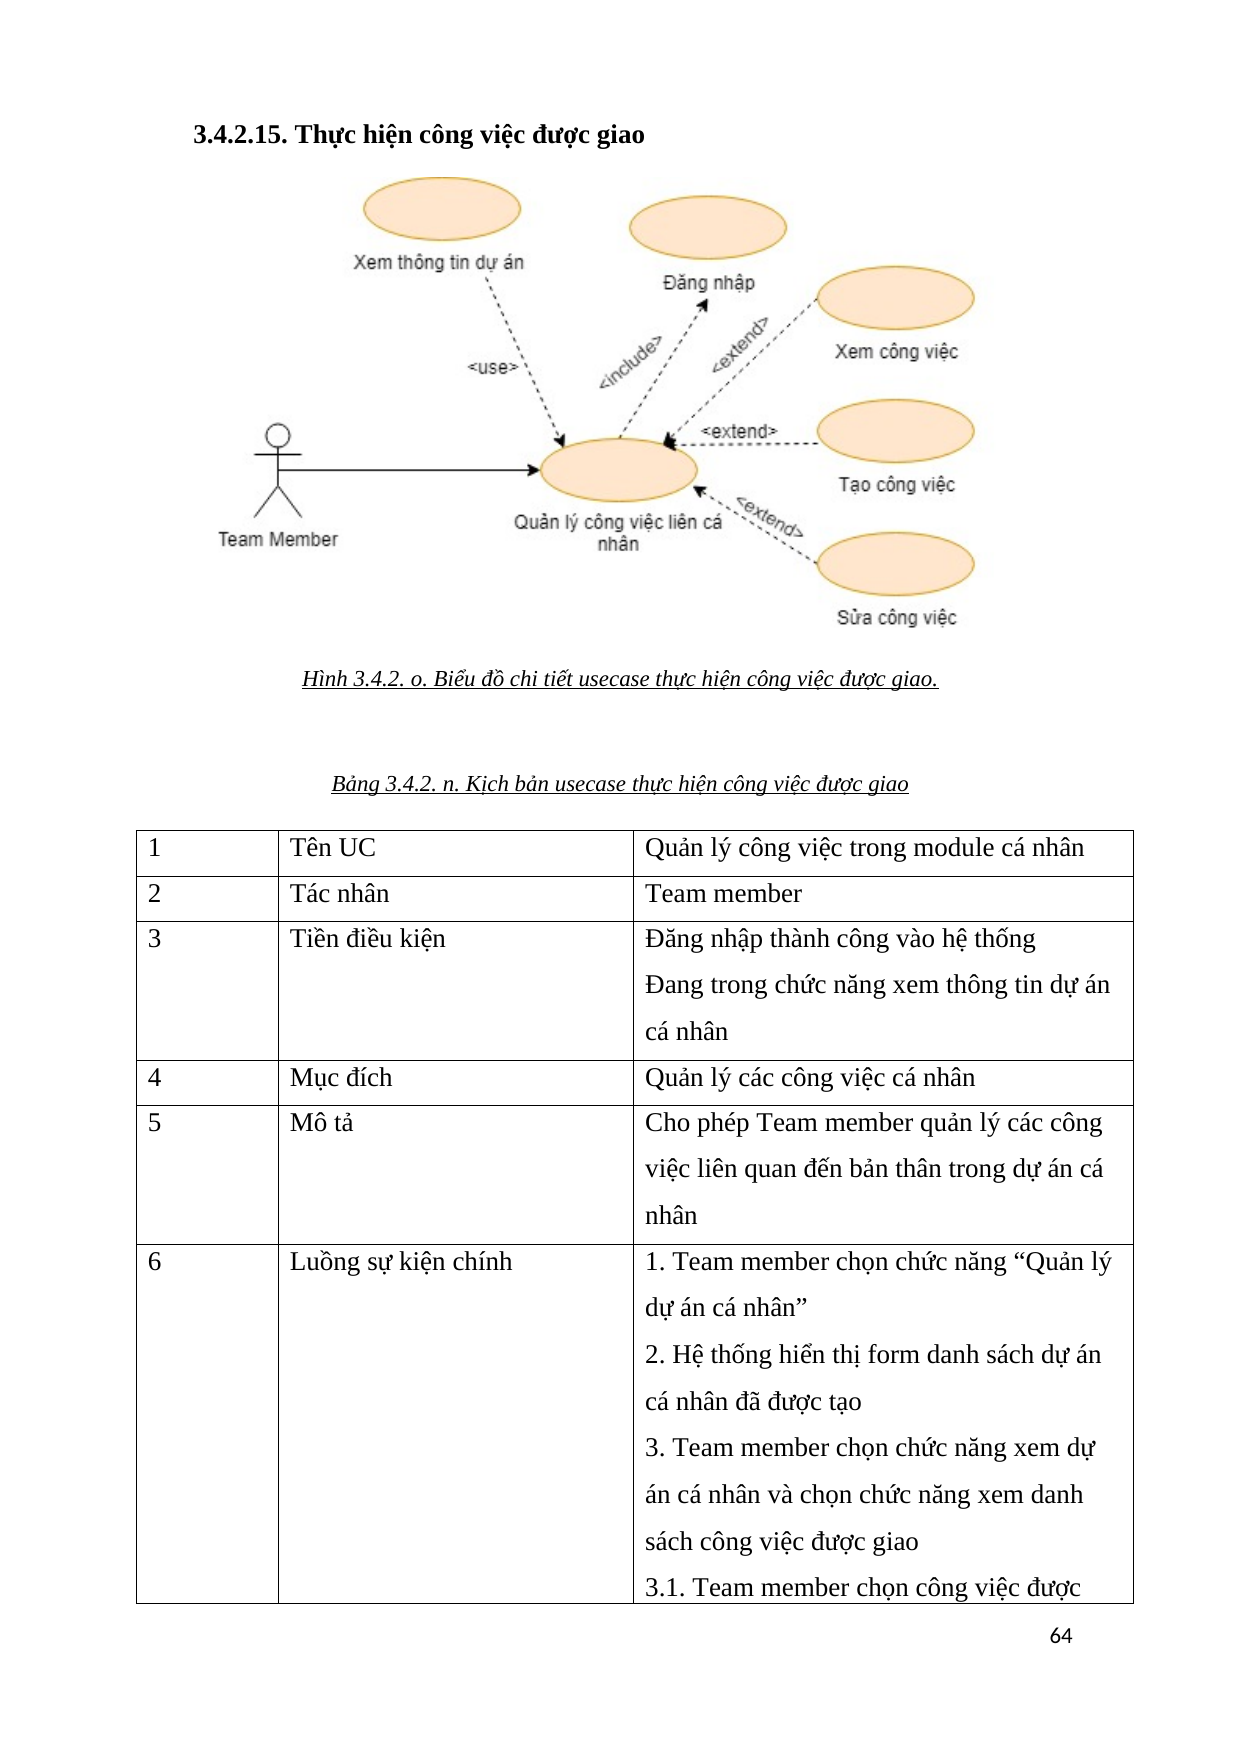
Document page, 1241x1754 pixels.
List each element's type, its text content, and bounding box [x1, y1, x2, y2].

text Bảng 3.4.2. n. Kịch bản usecase thực hiện công việc được giao [118, 770, 1122, 796]
table_header 1 [137, 831, 278, 876]
table_cell 3 [137, 922, 278, 1059]
table_header Quản lý công việc trong module cá nhân [634, 831, 1133, 876]
table_cell Đăng nhập thành công vào hệ thống Đang trong chức năng xem thông tin dự án cá nhân [634, 922, 1133, 1059]
picture [218, 177, 1022, 634]
text Hình 3.4.2. o. Biểu đồ chi tiết usecase thực hiện công việc được giao. [118, 664, 1122, 691]
table_cell Cho phép Team member quản lý các công việc liên quan đến bản thân trong dự án cá nhân [634, 1106, 1133, 1243]
table_cell 2 [137, 877, 278, 921]
table_cell Mục đích [279, 1061, 633, 1105]
table_cell 5 [137, 1106, 278, 1243]
table_cell 4 [137, 1061, 278, 1105]
table_cell Mô tả [279, 1106, 633, 1243]
table_cell Quản lý các công việc cá nhân [634, 1061, 1133, 1105]
table_cell Luồng sự kiện chính [279, 1245, 633, 1602]
table_cell Tác nhân [279, 877, 633, 921]
table_cell Tiền điều kiện [279, 922, 633, 1059]
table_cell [634, 1245, 1133, 1602]
table_cell Team member [634, 877, 1133, 921]
table_header Tên UC [279, 831, 633, 876]
subtitle 3.4.2.15. Thực hiện công việc được giao [118, 118, 1122, 149]
table_cell 6 [137, 1245, 278, 1602]
